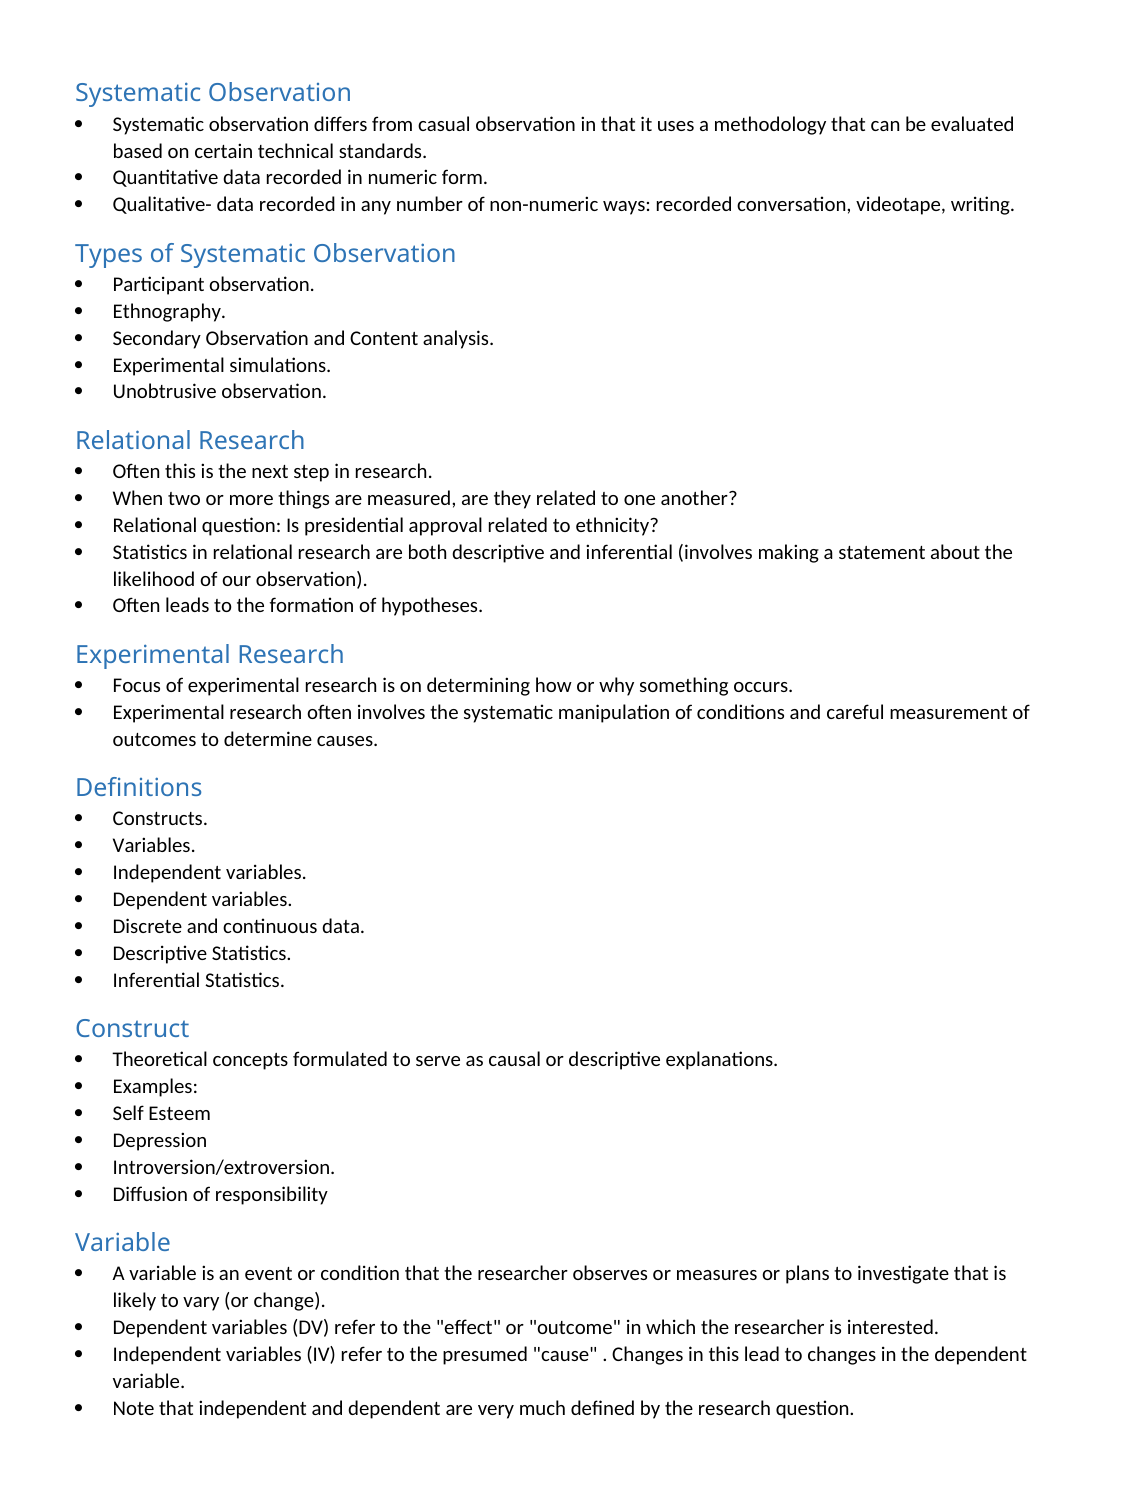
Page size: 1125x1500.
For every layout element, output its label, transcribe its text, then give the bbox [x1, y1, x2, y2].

subtitle Variable [75, 1224, 1050, 1258]
list Unobtrusive observation. [75, 379, 1050, 404]
list Often leads to the formation of hypotheses. [75, 593, 1050, 618]
list Variables. [75, 832, 1050, 858]
list Experimental simulations. [75, 352, 1050, 377]
list Dependent variables (DV) refer to the "effect" or "outcome" in which the researcher is interested. [75, 1314, 1050, 1339]
list Self Esteem [75, 1100, 1050, 1126]
list Constructs. [75, 806, 1050, 831]
list Note that independent and dependent are very much defined by the research question. [75, 1395, 1050, 1420]
subtitle Definitions [75, 769, 1050, 804]
list Independent variables. [75, 859, 1050, 885]
subtitle Relational Research [75, 422, 1050, 456]
list Dependent variables. [75, 886, 1050, 912]
subtitle Systematic Observation [75, 75, 1050, 109]
list Ethnography. [75, 298, 1050, 323]
list Introversion/extroversion. [75, 1154, 1050, 1179]
list Theoretical concepts formulated to serve as causal or descriptive explanations. [75, 1046, 1050, 1072]
subtitle Experimental Research [75, 636, 1050, 670]
list Independent variables (IV) refer to the presumed "cause" . Changes in this lead to changes in the dependent variable. [75, 1341, 1050, 1393]
list Discrete and continuous data. [75, 913, 1050, 938]
list Depression [75, 1127, 1050, 1152]
list Descriptive Statistics. [75, 940, 1050, 965]
list Participant observation. [75, 271, 1050, 297]
list Examples: [75, 1073, 1050, 1099]
list Focus of experimental research is on determining how or why something occurs. [75, 672, 1050, 698]
list Systematic observation differs from casual observation in that it uses a methodology that can be evaluated based on certain technical standards. [75, 111, 1050, 163]
list A variable is an event or condition that the researcher observes or measures or plans to investigate that is likely to vary (or change). [75, 1260, 1050, 1313]
subtitle Types of Systematic Observation [75, 235, 1050, 269]
list Statistics in relational research are both descriptive and inferential (involves making a statement about the likelihood of our observation). [75, 539, 1050, 591]
list Qualitative- data recorded in any number of non-numeric ways: recorded conversation, videotape, writing. [75, 192, 1050, 217]
list Diffusion of responsibility [75, 1181, 1050, 1206]
subtitle Construct [75, 1010, 1050, 1044]
list Relational question: Is presidential approval related to ethnicity? [75, 512, 1050, 537]
list Often this is the next step in research. [75, 458, 1050, 484]
list Secondary Observation and Content analysis. [75, 325, 1050, 350]
list Quantitative data recorded in numeric form. [75, 165, 1050, 190]
list Inferential Statistics. [75, 967, 1050, 992]
list When two or more things are measured, are they related to one another? [75, 485, 1050, 511]
list Experimental research often involves the systematic manipulation of conditions and careful measurement of outcomes to determine causes. [75, 699, 1050, 751]
